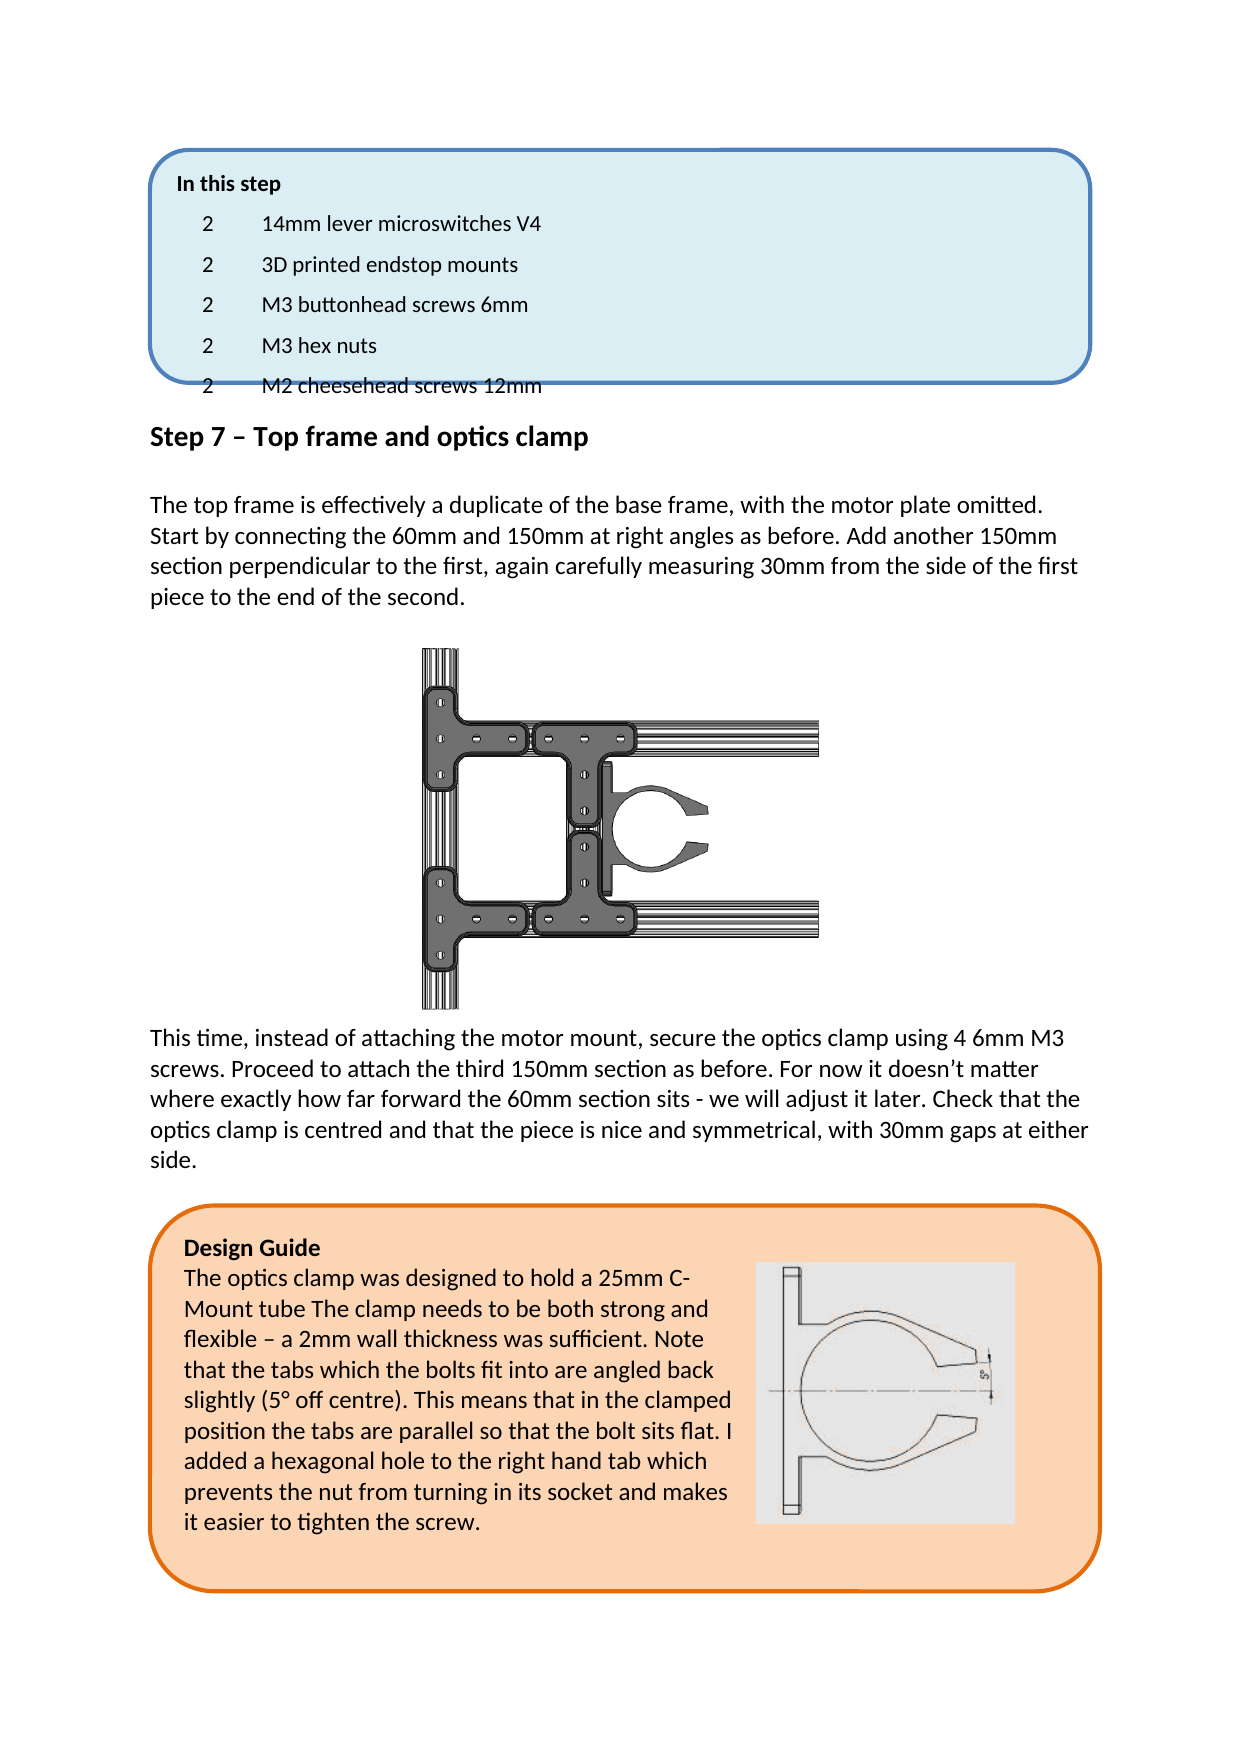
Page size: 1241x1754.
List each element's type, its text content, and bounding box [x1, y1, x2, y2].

list This time, instead of attaching the motor mount, secure the optics clamp using 4 6mm M3 screws. Proceed to attach the third 150mm section as before. For now it doesn’t matter where exactly how far forward the 60mm section sits - we will adjust it later. Check that the optics clamp is centred and that the piece is nice and symmetrical, with 30mm gaps at either side. [150, 1022, 1090, 1175]
list Step 7 – Top frame and optics clamp [150, 418, 1090, 454]
picture [392, 642, 848, 1023]
picture [756, 1262, 1015, 1524]
list The top frame is effectively a duplicate of the base frame, with the motor plate omitted. Start by connecting the 60mm and 150mm at right angles as before. Add another 150mm section perpendicular to the first, again carefully measuring 30mm from the side of the first piece to the end of the second. [150, 489, 1090, 611]
